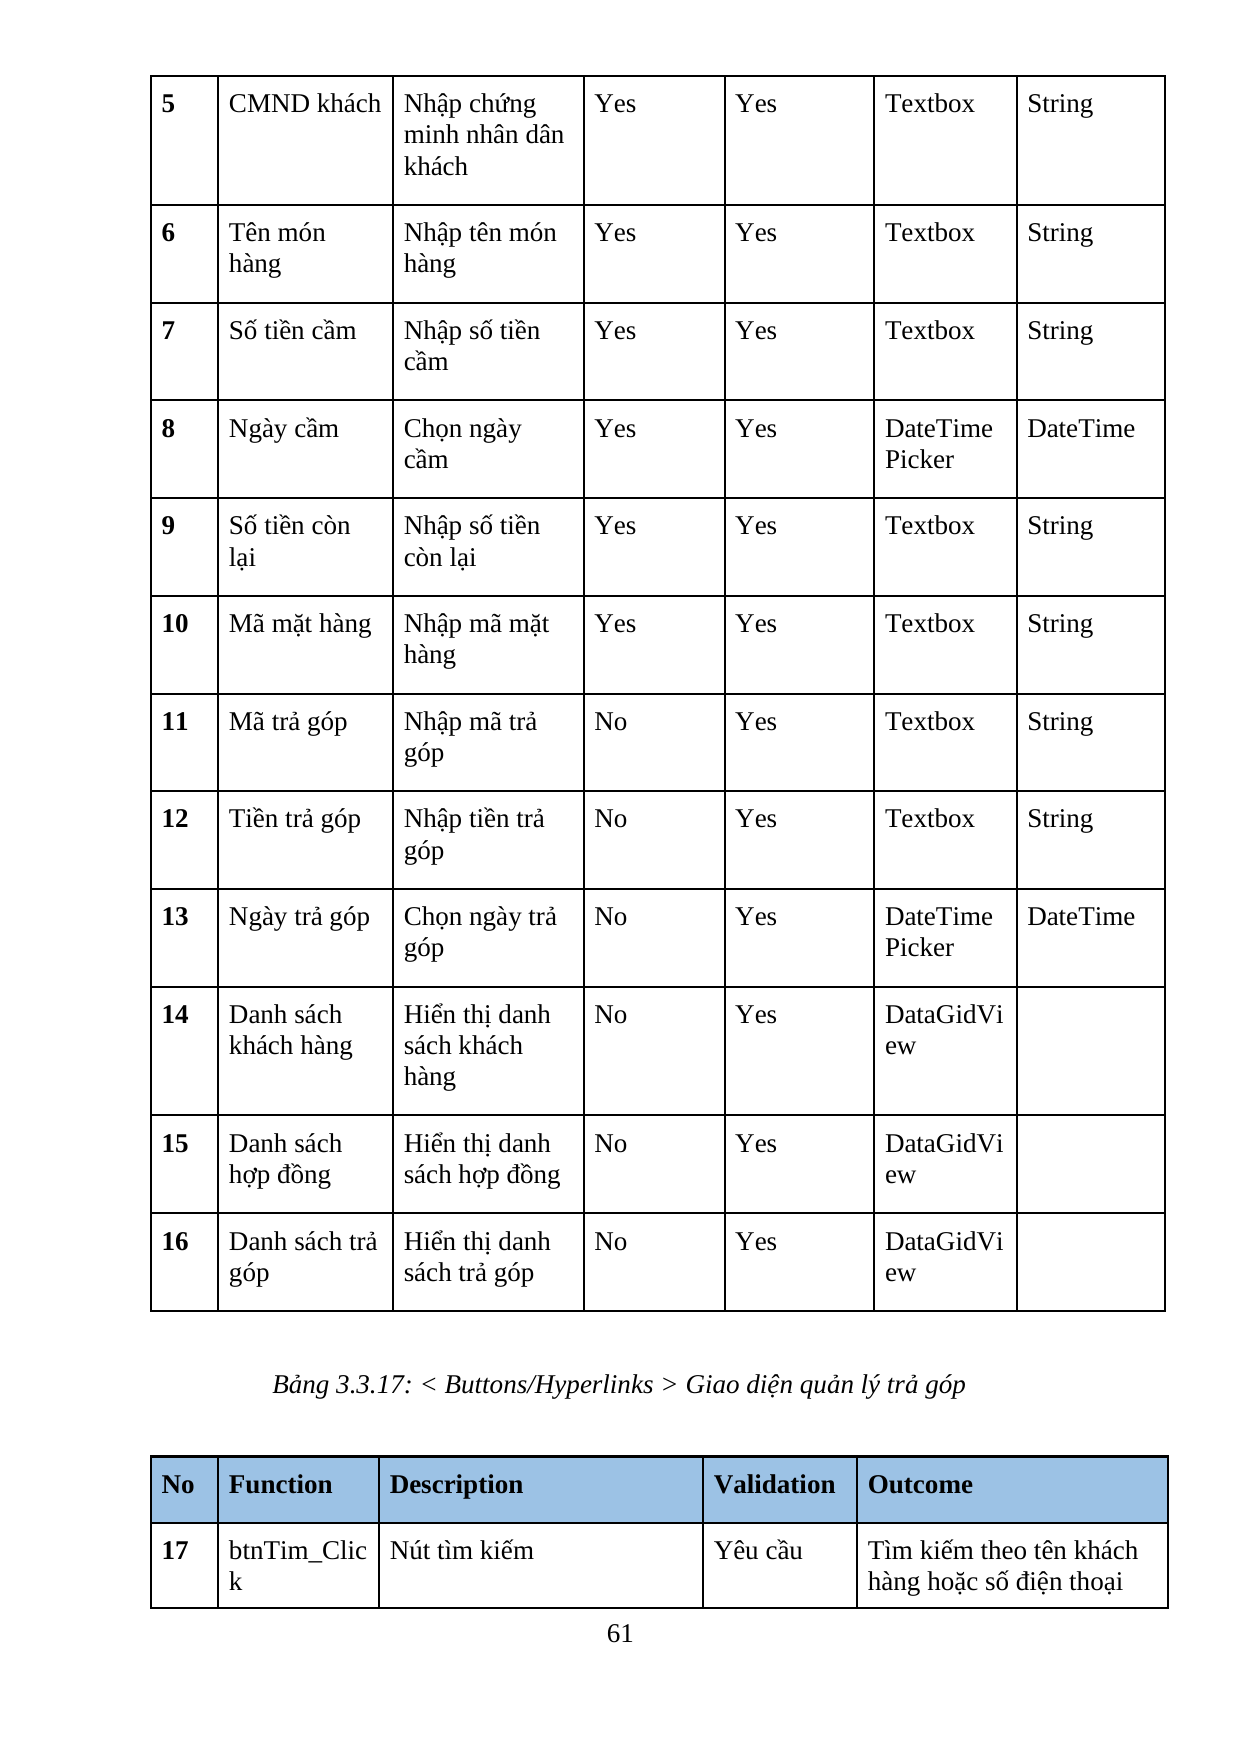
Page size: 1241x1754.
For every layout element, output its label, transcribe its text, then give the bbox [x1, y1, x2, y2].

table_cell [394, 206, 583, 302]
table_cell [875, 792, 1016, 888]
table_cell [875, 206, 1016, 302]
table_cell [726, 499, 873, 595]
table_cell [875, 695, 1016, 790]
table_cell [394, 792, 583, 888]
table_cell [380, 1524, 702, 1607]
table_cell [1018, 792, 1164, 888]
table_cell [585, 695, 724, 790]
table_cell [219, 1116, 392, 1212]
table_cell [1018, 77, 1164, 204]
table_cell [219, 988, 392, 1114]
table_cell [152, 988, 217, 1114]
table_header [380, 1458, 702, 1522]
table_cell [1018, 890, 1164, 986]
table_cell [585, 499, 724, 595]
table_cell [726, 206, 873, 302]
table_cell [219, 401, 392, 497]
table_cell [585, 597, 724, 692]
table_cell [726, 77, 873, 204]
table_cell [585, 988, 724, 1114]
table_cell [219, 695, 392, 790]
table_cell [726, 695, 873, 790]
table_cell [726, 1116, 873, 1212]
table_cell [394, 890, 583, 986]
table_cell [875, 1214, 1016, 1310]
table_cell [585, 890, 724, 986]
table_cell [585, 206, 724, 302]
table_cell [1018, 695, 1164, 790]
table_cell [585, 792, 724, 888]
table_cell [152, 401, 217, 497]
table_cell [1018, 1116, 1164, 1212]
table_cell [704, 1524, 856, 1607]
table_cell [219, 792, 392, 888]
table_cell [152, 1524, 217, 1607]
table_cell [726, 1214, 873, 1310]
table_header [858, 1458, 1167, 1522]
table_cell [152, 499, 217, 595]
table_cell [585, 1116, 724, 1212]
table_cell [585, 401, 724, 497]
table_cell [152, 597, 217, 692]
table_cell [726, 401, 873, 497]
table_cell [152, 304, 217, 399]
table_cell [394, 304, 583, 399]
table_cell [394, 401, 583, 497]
subtitle Bảng 3.3.17: < Buttons/Hyperlinks > Giao diện quản lý trả góp [150, 1368, 1090, 1399]
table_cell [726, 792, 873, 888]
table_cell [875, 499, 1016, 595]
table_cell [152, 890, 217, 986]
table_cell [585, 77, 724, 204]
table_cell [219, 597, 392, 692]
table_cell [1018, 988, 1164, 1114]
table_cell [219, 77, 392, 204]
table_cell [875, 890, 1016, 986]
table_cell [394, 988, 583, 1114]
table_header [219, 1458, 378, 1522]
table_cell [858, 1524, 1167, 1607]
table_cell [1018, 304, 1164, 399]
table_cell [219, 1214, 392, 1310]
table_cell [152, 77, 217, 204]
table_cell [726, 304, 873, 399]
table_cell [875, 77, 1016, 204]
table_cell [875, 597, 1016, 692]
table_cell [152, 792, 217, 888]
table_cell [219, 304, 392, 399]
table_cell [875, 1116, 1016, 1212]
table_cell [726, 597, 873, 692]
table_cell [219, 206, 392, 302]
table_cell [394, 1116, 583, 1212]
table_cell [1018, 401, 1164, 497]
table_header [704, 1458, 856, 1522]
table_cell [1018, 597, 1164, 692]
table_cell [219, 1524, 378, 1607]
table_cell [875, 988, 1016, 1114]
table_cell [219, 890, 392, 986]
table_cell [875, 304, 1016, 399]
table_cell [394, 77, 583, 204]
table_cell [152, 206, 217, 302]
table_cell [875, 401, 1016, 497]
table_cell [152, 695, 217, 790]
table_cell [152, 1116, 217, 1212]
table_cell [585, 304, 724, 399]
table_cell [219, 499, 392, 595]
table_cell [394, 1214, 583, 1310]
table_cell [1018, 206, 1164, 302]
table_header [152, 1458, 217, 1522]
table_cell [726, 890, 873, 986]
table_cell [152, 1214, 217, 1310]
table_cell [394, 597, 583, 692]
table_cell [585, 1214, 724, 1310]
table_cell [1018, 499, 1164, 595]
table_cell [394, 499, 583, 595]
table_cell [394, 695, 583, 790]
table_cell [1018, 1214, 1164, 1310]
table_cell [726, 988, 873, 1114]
